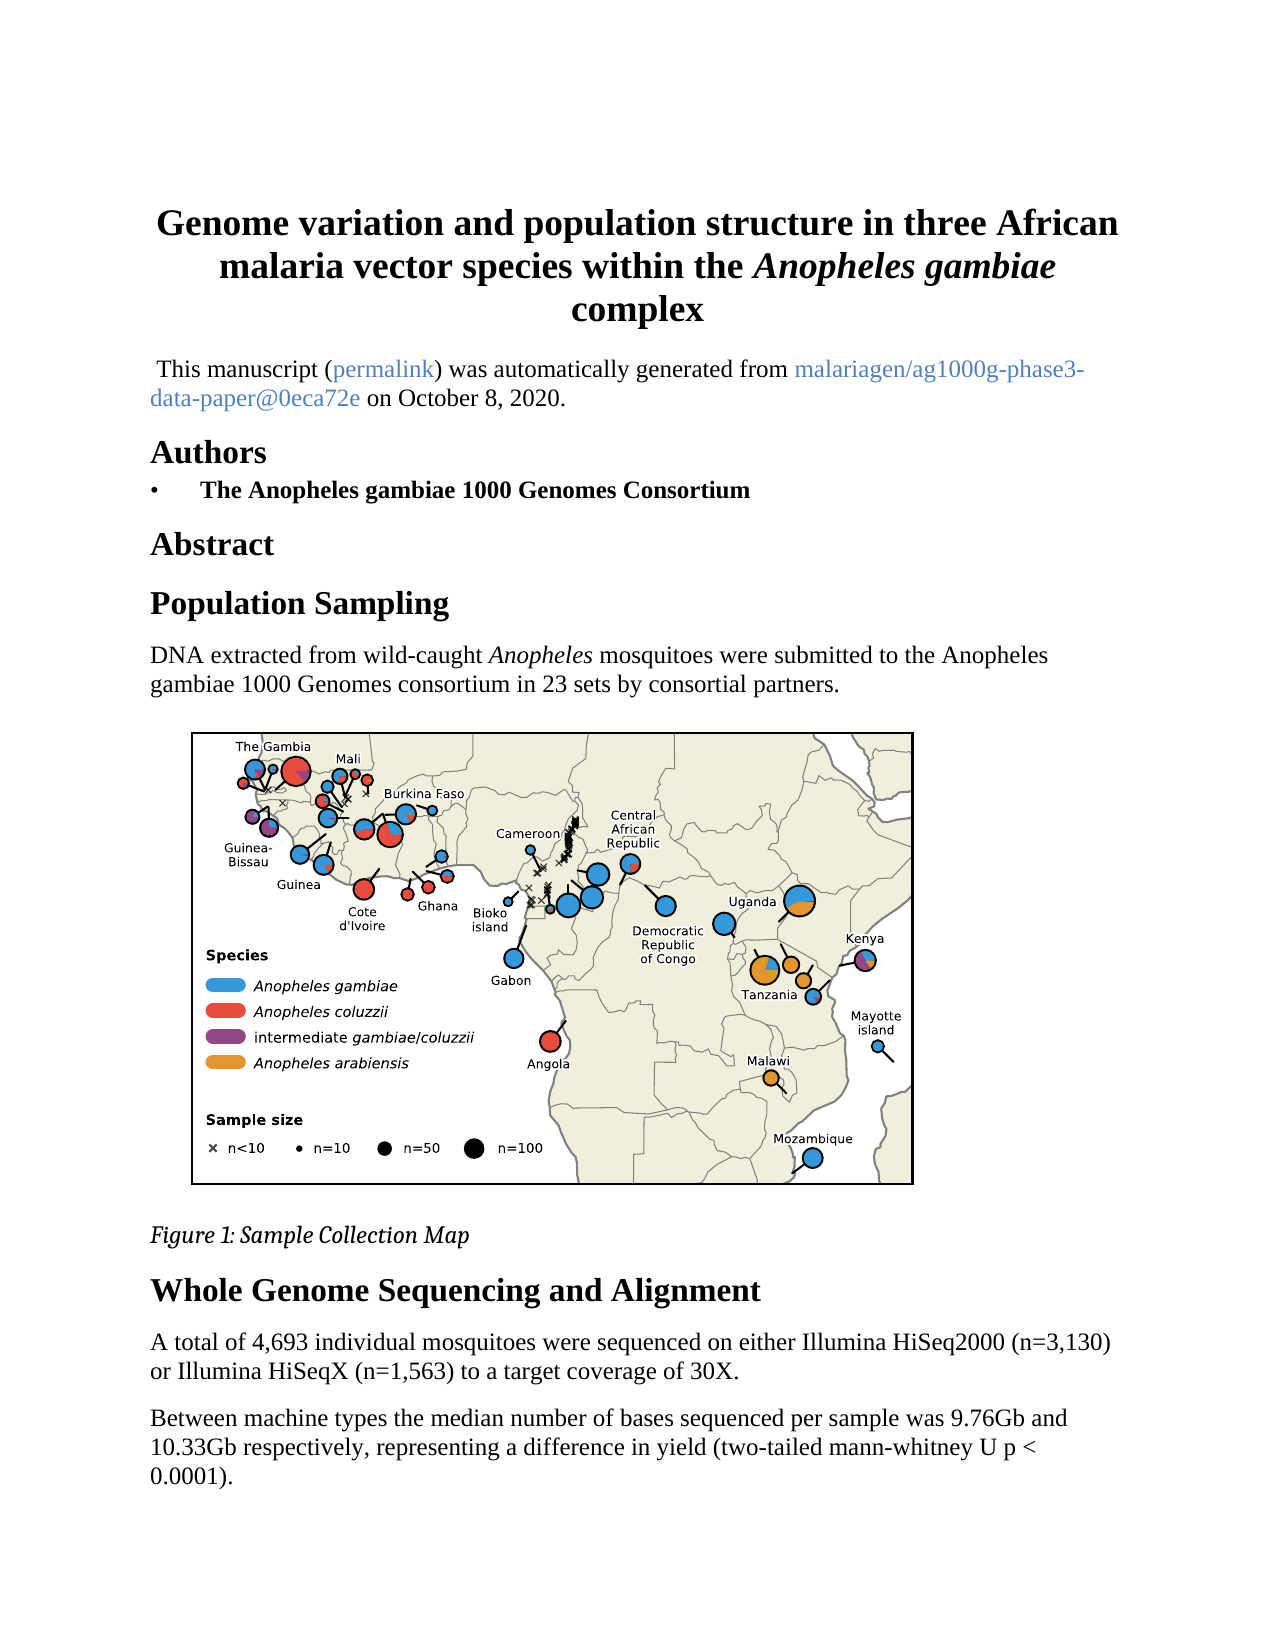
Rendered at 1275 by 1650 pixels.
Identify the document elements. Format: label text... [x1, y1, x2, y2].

text DNA extracted from wild-caught Anopheles mosquitoes were submitted to the Anopheles gambiae 1000 Genomes consortium in 23 sets by consortial partners. [150, 641, 1125, 698]
title Genome variation and population structure in three African malaria vector species within the Anopheles gambiae complex [150, 200, 1125, 329]
text Between machine types the median number of bases sequenced per sample was 9.76Gb and 10.33Gb respectively, representing a difference in yield (two-tailed mann-whitney U p < 0.0001). [150, 1403, 1125, 1490]
subtitle Authors [150, 433, 1125, 471]
text Figure 1: Sample Collection Map [150, 1221, 1125, 1249]
list The Anopheles gambiae 1000 Genomes Consortium [150, 475, 1125, 503]
text A total of 4,693 individual mosquitoes were sequenced on either Illumina HiSeq2000 (n=3,130) or Illumina HiSeqX (n=1,563) to a target coverage of 30X. [150, 1327, 1125, 1385]
subtitle Abstract [150, 524, 1125, 563]
subtitle Whole Genome Sequencing and Alignment [150, 1270, 1125, 1308]
subtitle Population Sampling [150, 583, 1125, 622]
text This manuscript (permalink) was automatically generated from malariagen/ag1000g-phase3-data-paper@0eca72e on October 8, 2020. [150, 354, 1125, 412]
